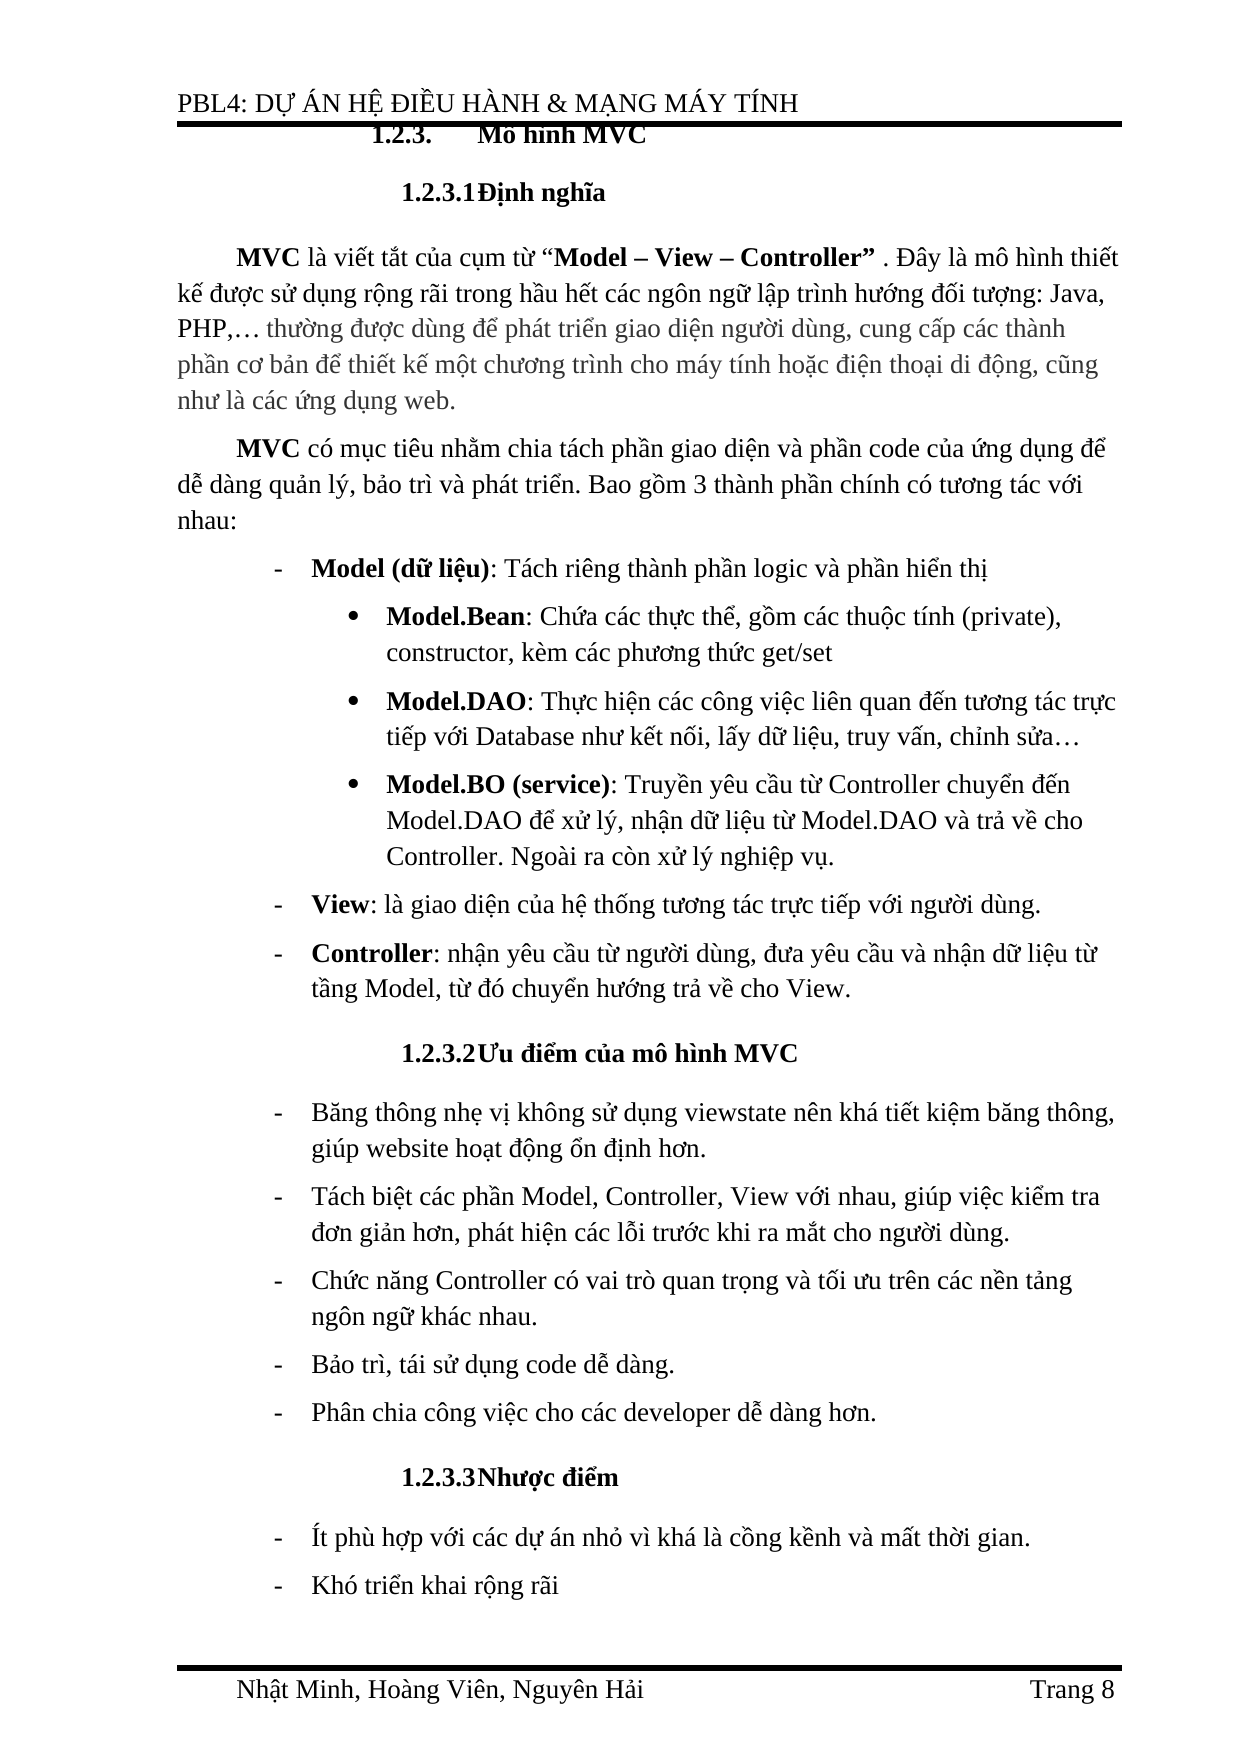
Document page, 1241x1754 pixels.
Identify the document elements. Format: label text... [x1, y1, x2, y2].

list Băng thông nhẹ vị không sử dụng viewstate nên khá tiết kiệm băng thông, giúp website hoạt động ổn định hơn. [273, 1096, 1122, 1163]
list Ít phù hợp với các dự án nhỏ vì khá là cồng kềnh và mất thời gian. [273, 1521, 1122, 1552]
text MVC có mục tiêu nhằm chia tách phần giao diện và phần code của ứng dụng để dễ dàng quản lý, bảo trì và phát triển. Bao gồm 3 thành phần chính có tương tác với nhau: [177, 433, 1122, 535]
list Model.Bean: Chứa các thực thể, gồm các thuộc tính (private), constructor, kèm các phương thức get/set [348, 601, 1122, 667]
text MVC là viết tắt của cụm từ “Model – View – Controller” . Đây là mô hình thiết kế được sử dụng rộng rãi trong hầu hết các ngôn ngữ lập trình hướng đối tượng: Java, PHP,… thường được dùng để phát triển giao diện người dùng, cung cấp các thành phần cơ bản để thiết kế một chương trình cho máy tính hoặc điện thoại di động, cũng như là các ứng dụng web. [177, 241, 1122, 416]
list Tách biệt các phần Model, Controller, View với nhau, giúp việc kiểm tra đơn giản hơn, phát hiện các lỗi trước khi ra mắt cho người dùng. [273, 1180, 1122, 1247]
subtitle Ưu điểm của mô hình MVC [342, 1037, 1122, 1068]
list Model (dữ liệu): Tách riêng thành phần logic và phần hiển thị [273, 552, 1122, 583]
list Khó triển khai rộng rãi [273, 1569, 1122, 1600]
list Controller: nhận yêu cầu từ người dùng, đưa yêu cầu và nhận dữ liệu từ tầng Model, từ đó chuyển hướng trả về cho View. [273, 937, 1122, 1003]
subtitle Nhược điểm [342, 1461, 1122, 1493]
subtitle Mô hình MVC [312, 132, 1122, 147]
list Chức năng Controller có vai trò quan trọng và tối ưu trên các nền tảng ngôn ngữ khác nhau. [273, 1264, 1122, 1331]
list Model.DAO: Thực hiện các công việc liên quan đến tương tác trực tiếp với Database như kết nối, lấy dữ liệu, truy vấn, chỉnh sửa… [348, 684, 1122, 752]
list Phân chia công việc cho các developer dễ dàng hơn. [273, 1397, 1122, 1428]
list Bảo trì, tái sử dụng code dễ dàng. [273, 1348, 1122, 1379]
list View: là giao diện của hệ thống tương tác trực tiếp với người dùng. [273, 888, 1122, 919]
subtitle Định nghĩa [342, 176, 1122, 207]
list Model.BO (service): Truyền yêu cầu từ Controller chuyển đến Model.DAO để xử lý, nhận dữ liệu từ Model.DAO và trả về cho Controller. Ngoài ra còn xử lý nghiệp vụ. [348, 769, 1122, 871]
